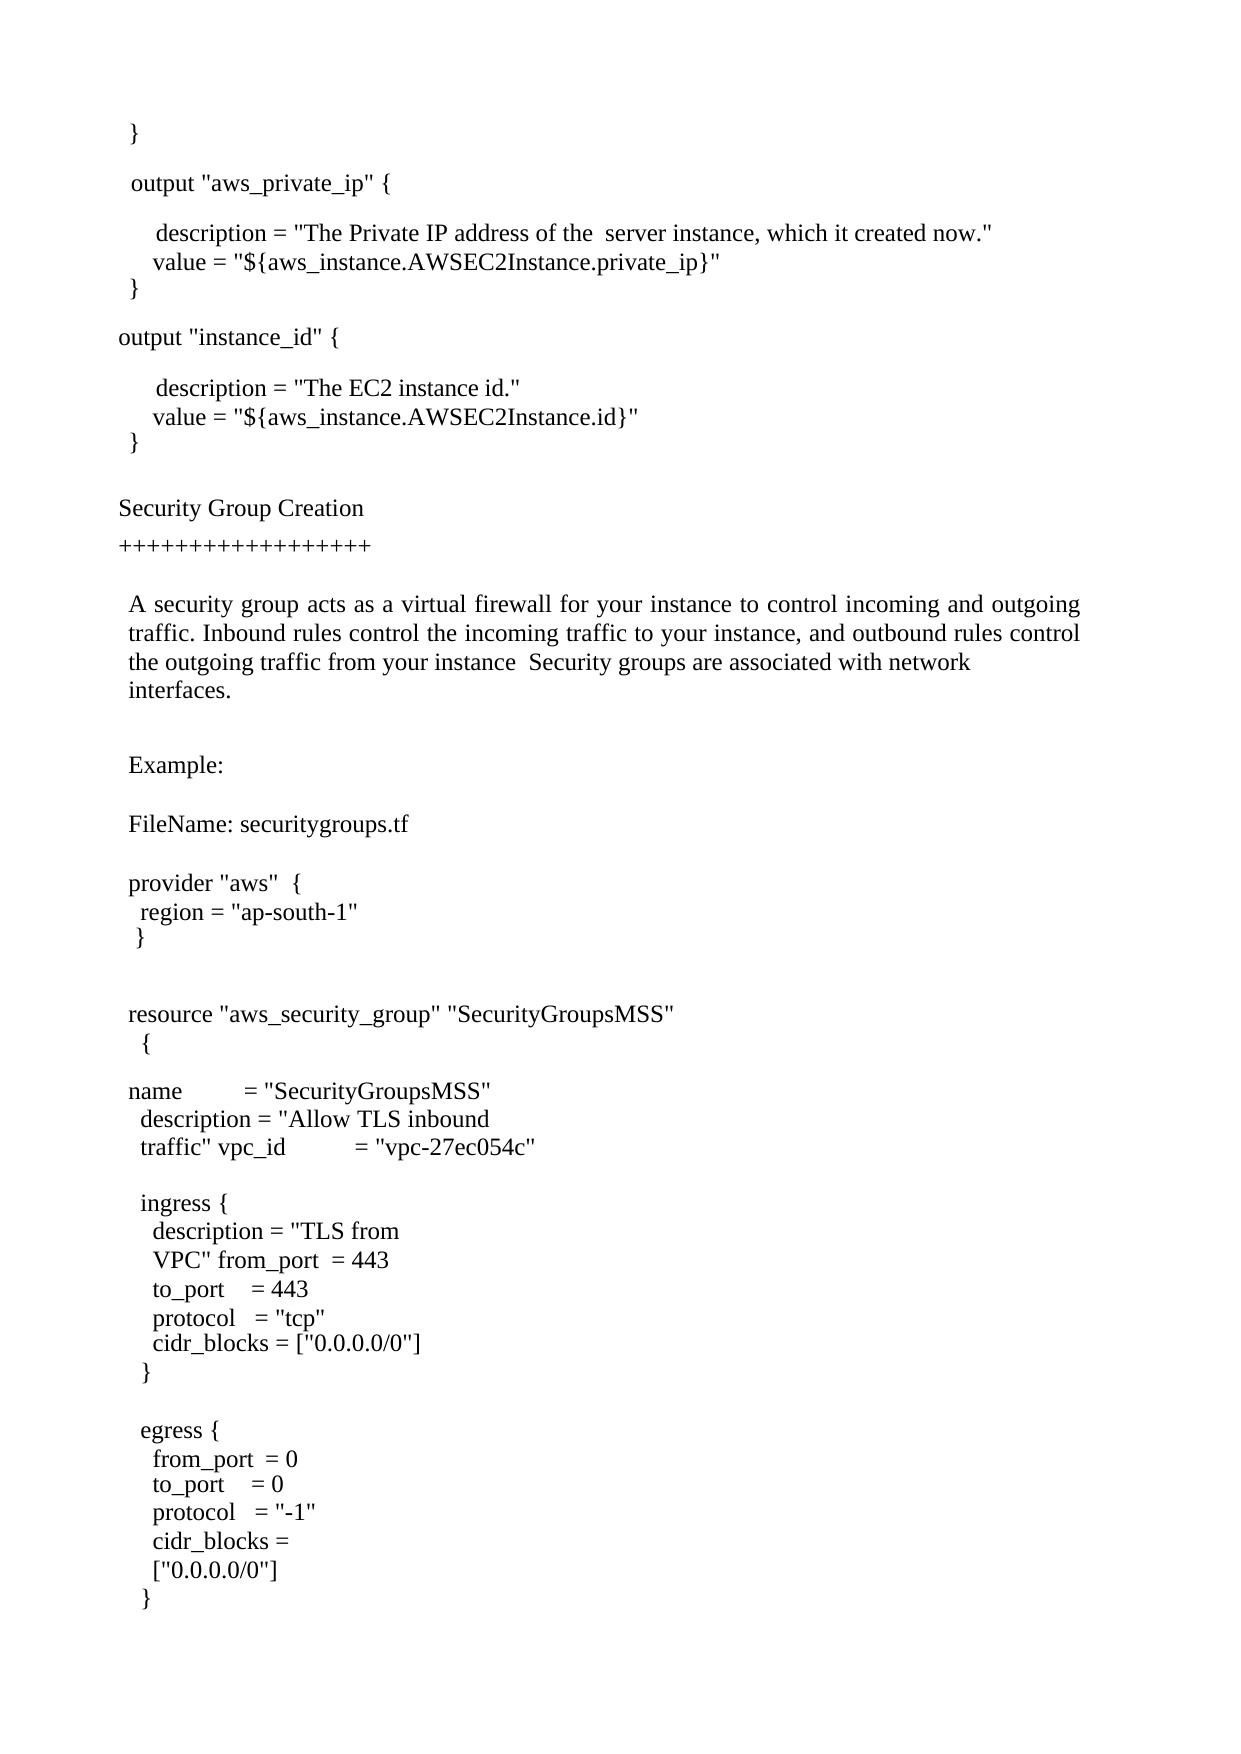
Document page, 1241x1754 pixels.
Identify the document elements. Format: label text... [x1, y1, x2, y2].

text ingress { [140, 1191, 1122, 1216]
text resource "aws_security_group" "SecurityGroupsMSS" { [128, 999, 675, 1056]
text cidr_blocks = ["0.0.0.0/0"] [152, 1331, 1122, 1356]
text ++++++++++++++++++ [118, 531, 1122, 560]
text Example: [128, 751, 1122, 779]
text } [128, 276, 1122, 301]
text name = "SecurityGroupsMSS" [128, 1076, 675, 1105]
text } [140, 1357, 1122, 1385]
text provider "aws" { region = "ap-south-1" [128, 868, 360, 925]
text } [128, 118, 1122, 147]
text to_port = 443 protocol = "tcp" [152, 1274, 331, 1331]
text value = "${aws_instance.AWSEC2Instance.id}" [152, 402, 967, 431]
text egress { from_port = 0 [140, 1415, 311, 1472]
text to_port = 0 [152, 1472, 1122, 1497]
text Security Group Creation [118, 493, 1122, 522]
text value = "${aws_instance.AWSEC2Instance.private_ip}" [152, 247, 967, 276]
text A security group acts as a virtual firewall for your instance to control incoming and outgoing traffic. Inbound rules control the incoming traffic to your instance, and outbound rules control the outgoing traffic from your instance Security groups are associated with network [128, 589, 1081, 676]
text interfaces. [128, 676, 1122, 704]
text output "aws_private_ip" { [118, 168, 1122, 197]
text } [134, 925, 1122, 950]
text description = "Allow TLS inbound traffic" vpc_id = "vpc-27ec054c" [140, 1105, 541, 1161]
text } [128, 431, 1122, 455]
text FileName: securitygroups.tf [128, 809, 1122, 838]
text protocol = "-1" cidr_blocks = ["0.0.0.0/0"] [152, 1497, 412, 1583]
text description = "The Private IP address of the server instance, which it created now." [118, 218, 1122, 247]
text description = "The EC2 instance id." [118, 373, 1122, 401]
text description = "TLS from VPC" from_port = 443 [152, 1216, 454, 1274]
text } [140, 1583, 1122, 1612]
text output "instance_id" { [118, 322, 1122, 351]
